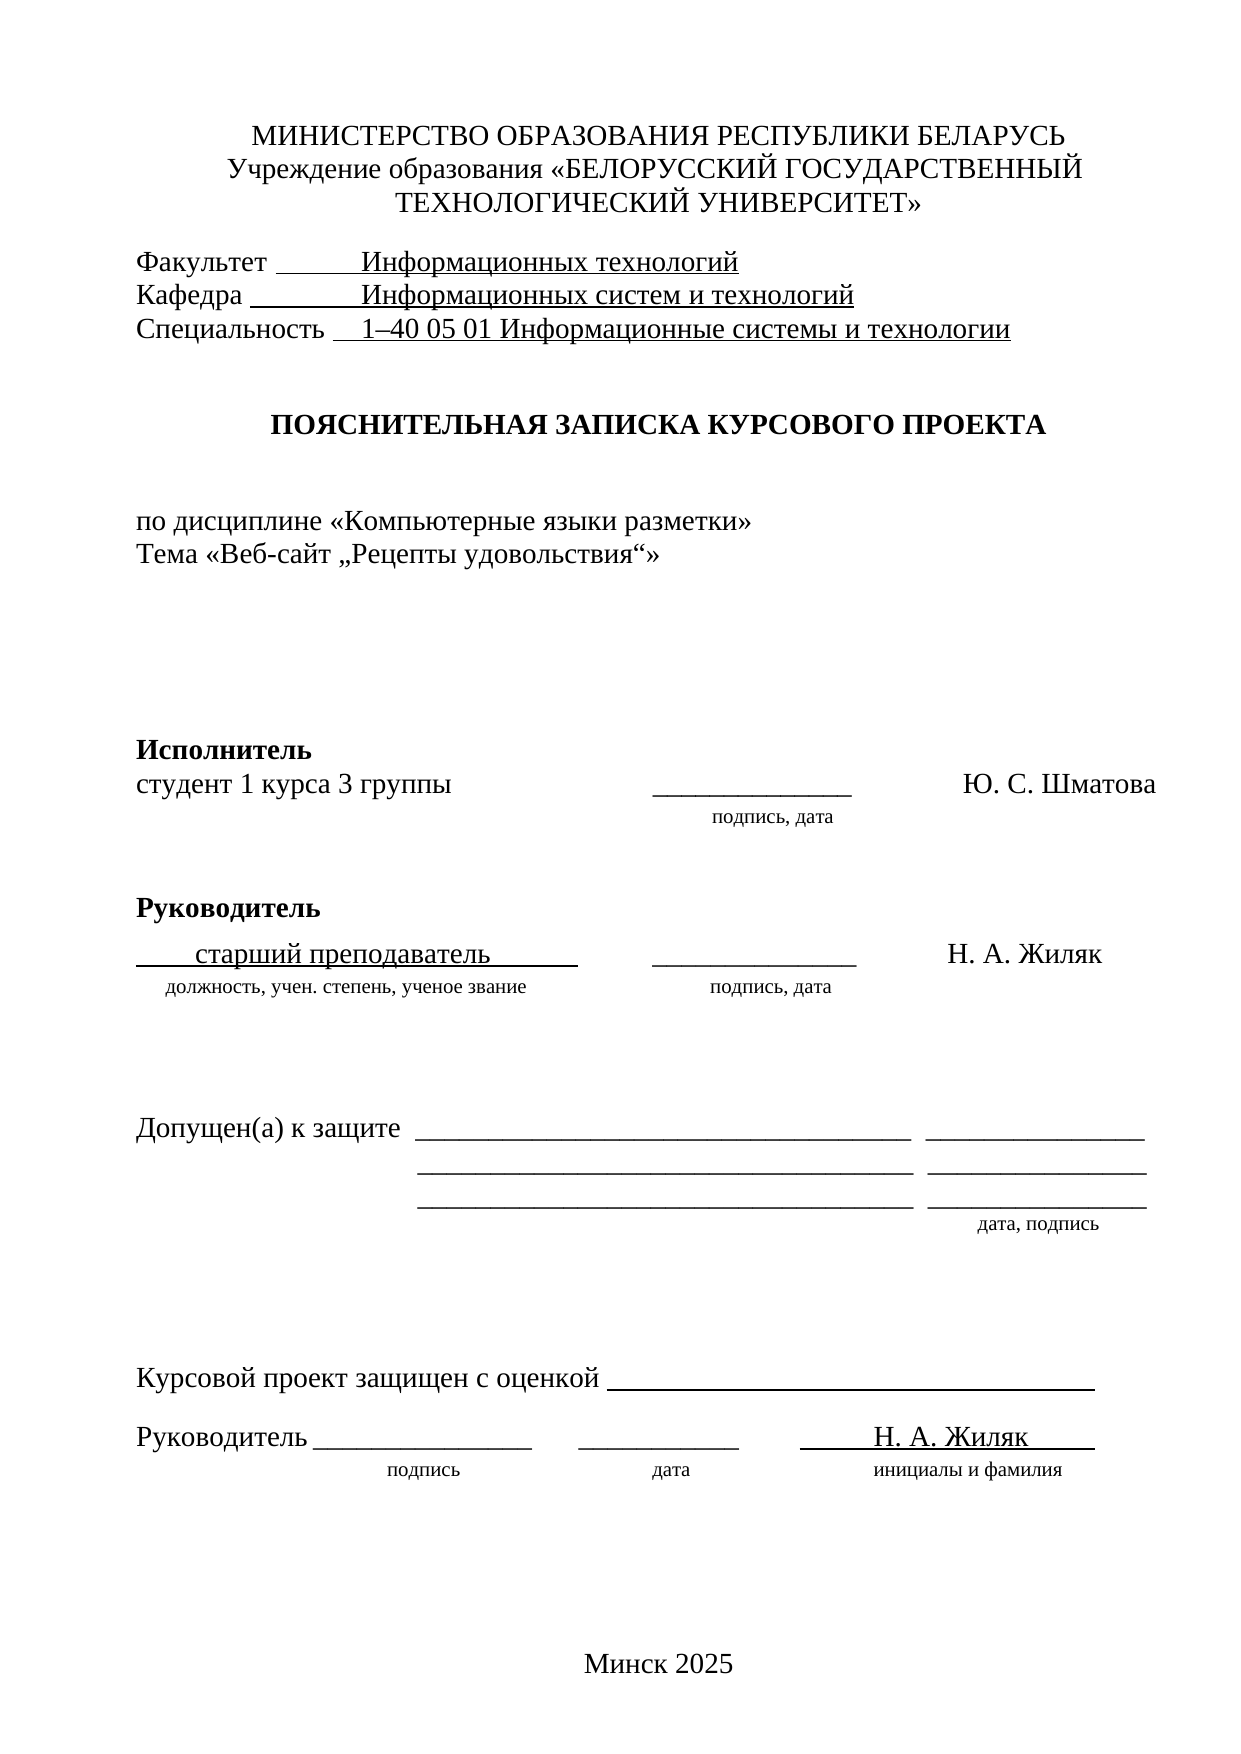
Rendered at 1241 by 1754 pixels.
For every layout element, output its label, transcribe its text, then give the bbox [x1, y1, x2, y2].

text МИНИСТЕРСТВО ОБРАЗОВАНИЯ РЕСПУБЛИКИ БЕЛАРУСЬ Учреждение образования «БЕЛОРУССКИЙ ГОСУДАРСТВЕННЫЙ ТЕХНОЛОГИЧЕСКИЙ УНИВЕРСИТЕТ» [136, 118, 1181, 219]
text дата, подпись [136, 1211, 1181, 1235]
text Факультет Информационных технологий [136, 244, 1181, 277]
text Исполнитель [136, 732, 1181, 766]
text Специальность 1–40 05 01 Информационные системы и технологии [136, 311, 1181, 344]
text по дисциплине «Компьютерные языки разметки» [136, 503, 1181, 536]
text должность, учен. степень, ученое звание подпись, дата [136, 974, 1181, 998]
text __________________________________ _______________ [136, 1144, 1181, 1178]
text Руководитель [136, 890, 1181, 924]
text студент 1 курса 3 группы ______________ Ю. С. Шматова [136, 766, 1181, 799]
text Курсовой проект защищен с оценкой [136, 1360, 1181, 1394]
text ПОЯСНИТЕЛЬНАЯ ЗАПИСКА КУРСОВОГО ПРОЕКТА [136, 407, 1181, 440]
text Кафедра Информационных систем и технологий [136, 277, 1181, 311]
text Тема «Веб-сайт „Рецепты удовольствия“» [136, 536, 1181, 570]
text старший преподаватель ______________ Н. А. Жиляк [136, 936, 1181, 970]
text подпись дата инициалы и фамилия [136, 1457, 1181, 1481]
text Руководитель _______________ ___________ Н. А. Жиляк [136, 1419, 1181, 1452]
text __________________________________ _______________ [136, 1178, 1181, 1211]
text Допущен(а) к защите __________________________________ _______________ [136, 1111, 1181, 1144]
text подпись, дата [136, 804, 1181, 828]
